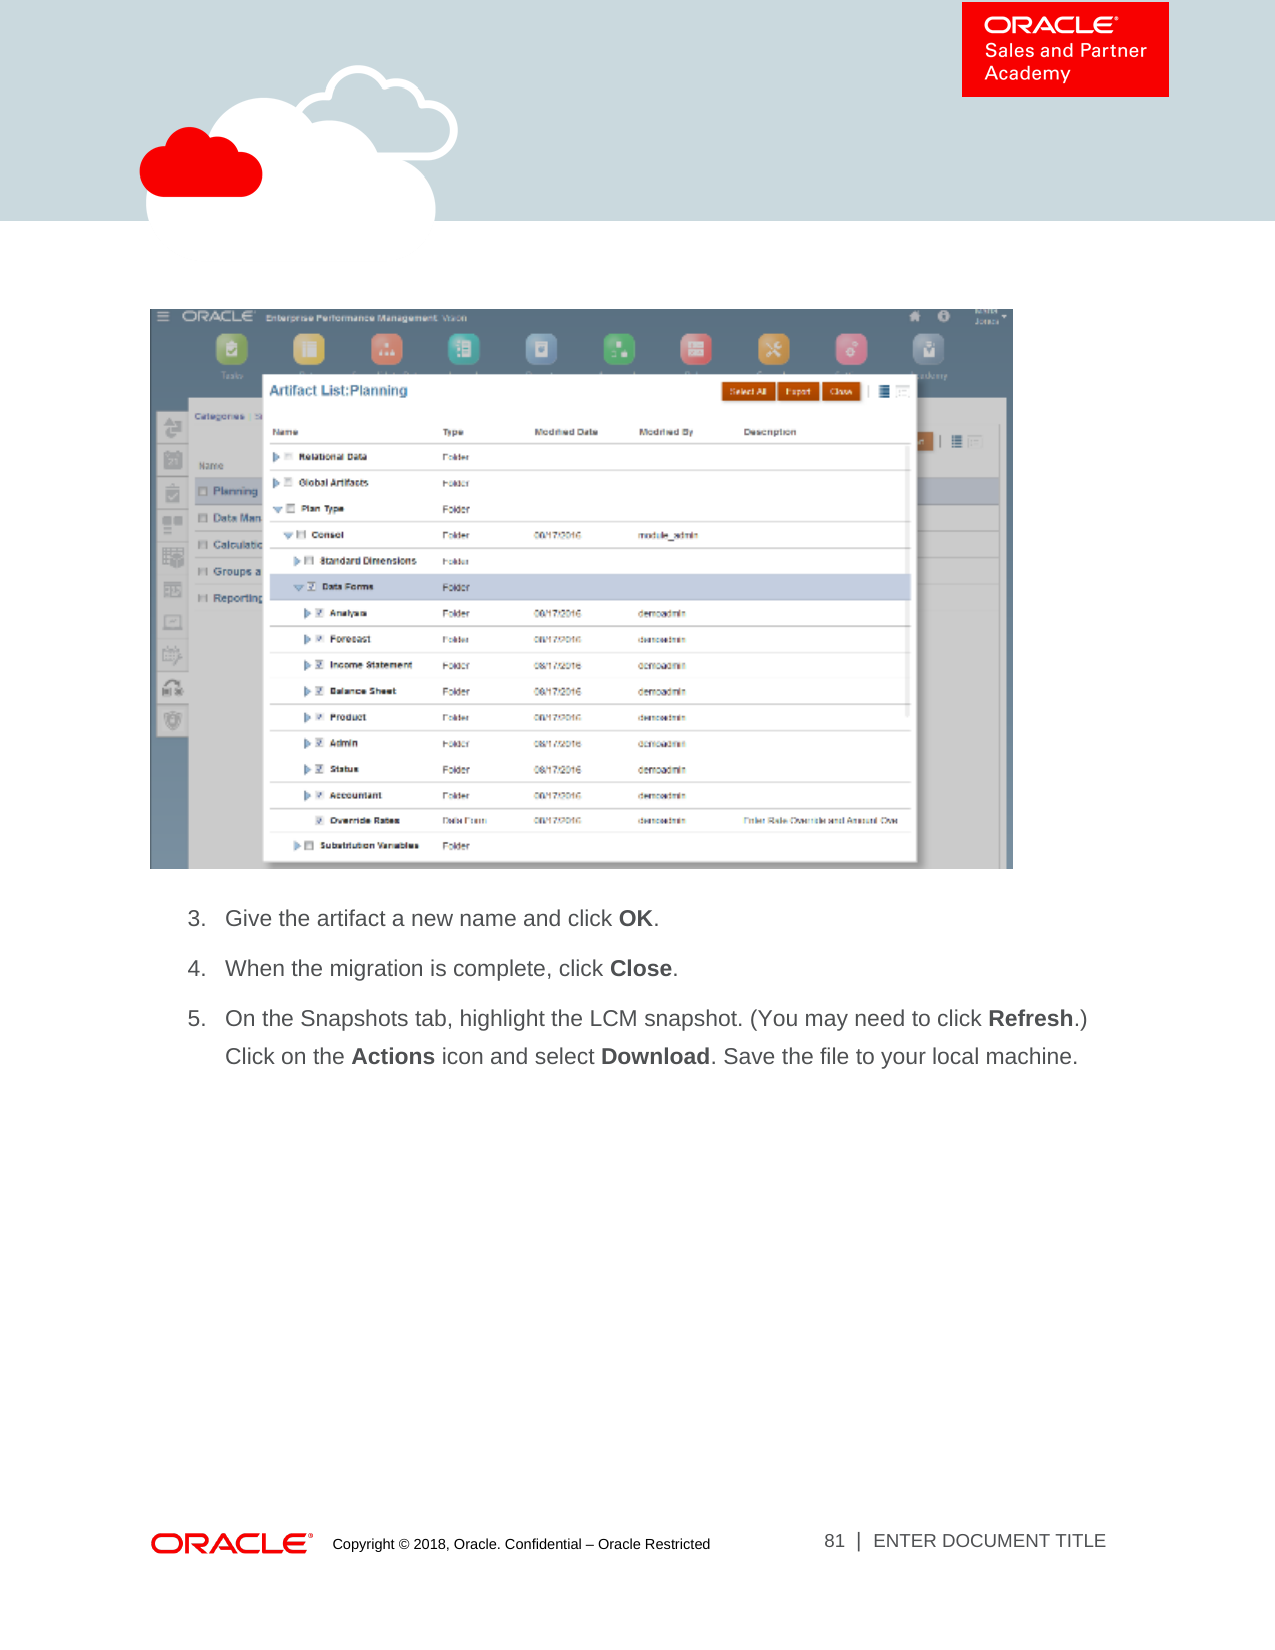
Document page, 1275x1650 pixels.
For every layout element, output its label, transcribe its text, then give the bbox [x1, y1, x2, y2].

text When the migration is complete, click Close. [187, 944, 1106, 982]
picture [0, 0, 1275, 267]
picture [150, 309, 1013, 869]
text On the Snapshots tab, highlight the LCM snapshot. (You may need to click Refresh.) Click on the Actions icon and select Download. Save the file to your local machine. [187, 994, 1106, 1069]
text Give the artifact a new name and click OK. [187, 894, 1106, 932]
picture [150, 1514, 327, 1574]
